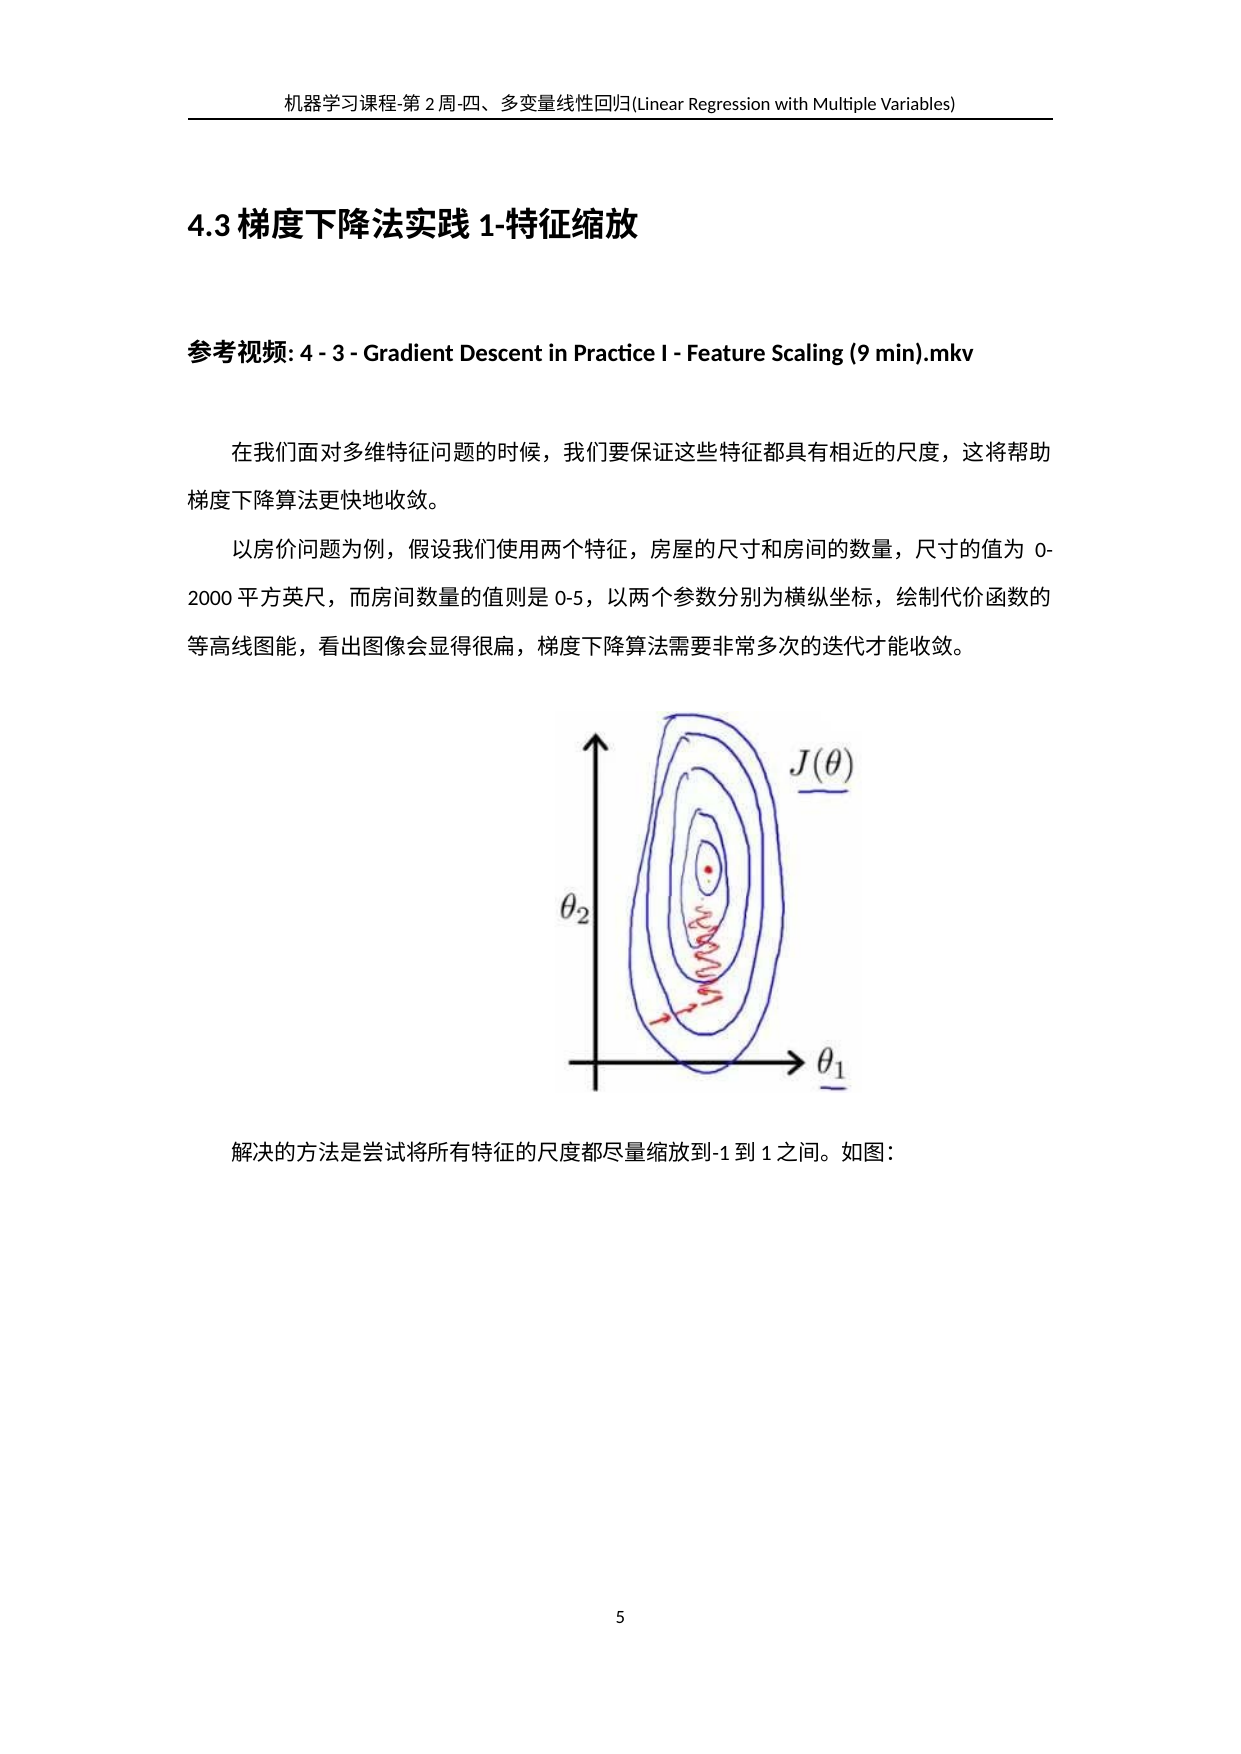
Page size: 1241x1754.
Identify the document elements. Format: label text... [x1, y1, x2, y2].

text 参考视频: 4 - 3 - Gradient Descent in Practice I - Feature Scaling (9 min).mkv [187, 318, 1053, 383]
text 4.3 梯度下降法实践1-特征缩放 [187, 189, 1053, 254]
text 解决的方法是尝试将所有特征的尺度都尽量缩放到-1到1之间。如图： [198, 1135, 1055, 1167]
picture [554, 711, 863, 1093]
text 以房价问题为例，假设我们使用两个特征，房屋的尺寸和房间的数量，尺寸的值为 0-2000 平方英尺，而房间数量的值则是0-5，以两个参数分别为横纵坐标，绘制代价函数的等高线图能，看出图像会显得很扁，梯度下降算法需要非常多次的迭代才能收敛。 [187, 531, 1053, 661]
text 在我们面对多维特征问题的时候，我们要保证这些特征都具有相近的尺度，这将帮助梯度下降算法更快地收敛。 [187, 434, 1053, 515]
